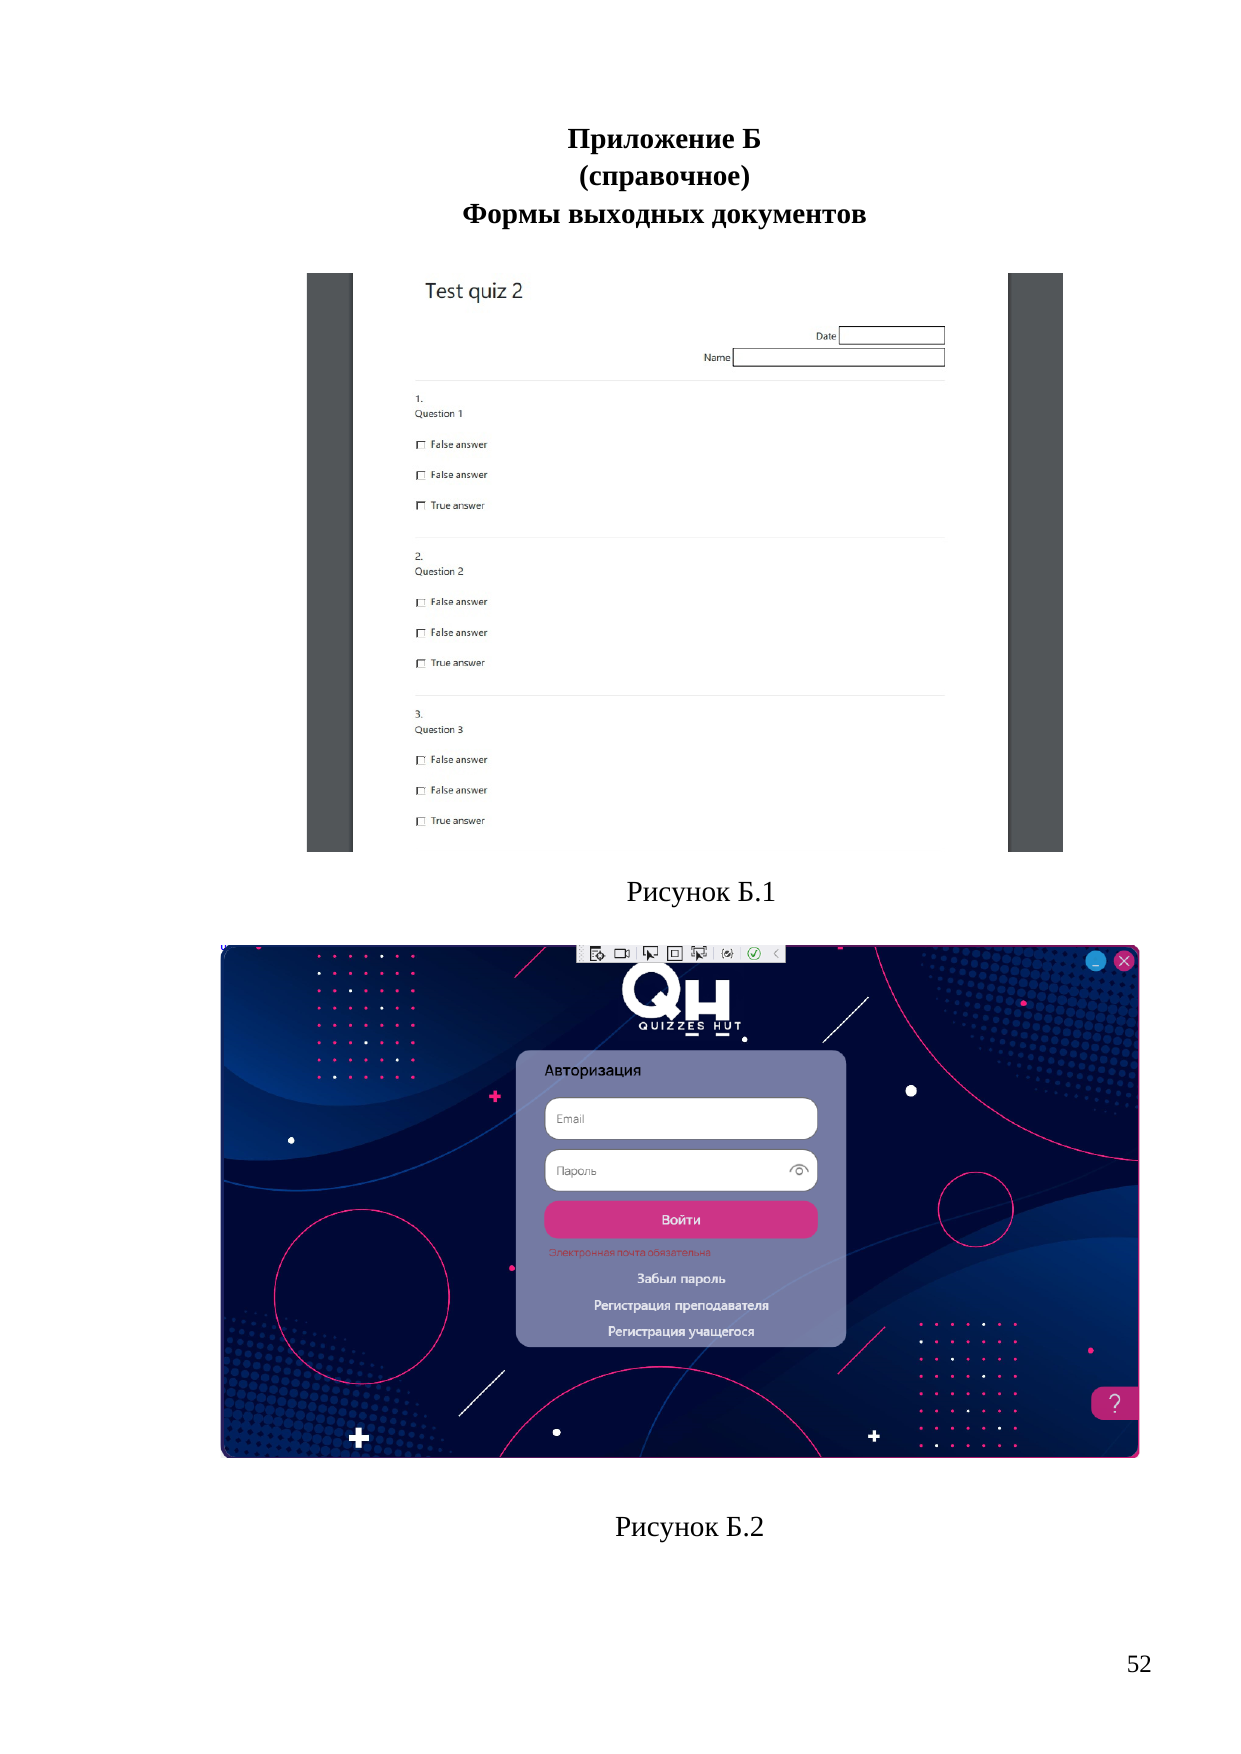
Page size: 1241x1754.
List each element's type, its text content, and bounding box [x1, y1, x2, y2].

picture [220, 945, 1139, 1458]
subtitle Приложение Б (cправочное) [177, 118, 1152, 193]
picture [306, 273, 1063, 852]
subtitle Формы выходных документов [177, 193, 1152, 231]
text Рисунок Б.2 [209, 1509, 1111, 1543]
